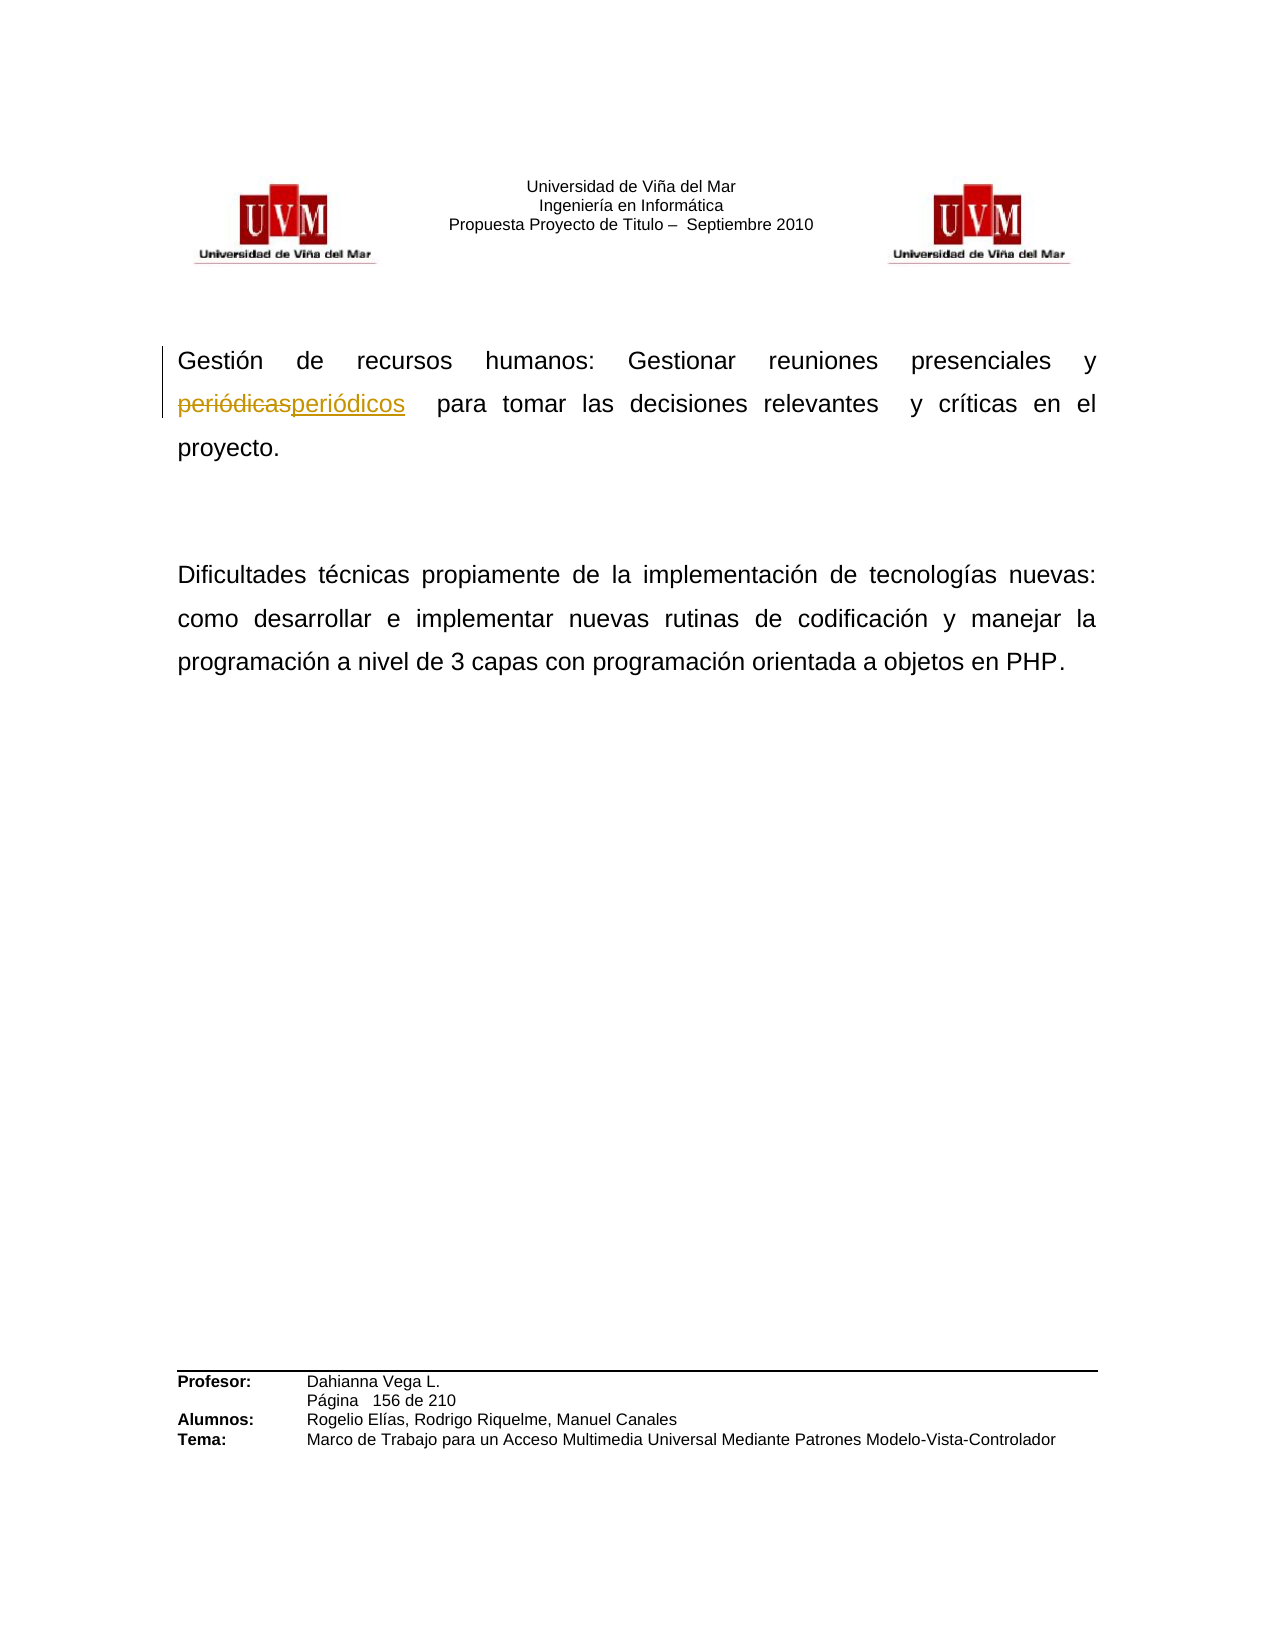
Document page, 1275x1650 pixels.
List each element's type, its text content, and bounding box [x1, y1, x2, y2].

picture [871, 176, 1084, 267]
text Dificultades técnicas propiamente de la implementación de tecnologías nuevas: como desarrollar e implementar nuevas rutinas de codificación y manejar la programación a nivel de 3 capas con programación orientada a objetos en PHP. [177, 561, 1098, 676]
text Gestión de recursos humanos: Gestionar reuniones presenciales y para tomar las decisiones relevantes y críticas en el proyecto. [177, 346, 1098, 461]
picture [177, 176, 390, 267]
